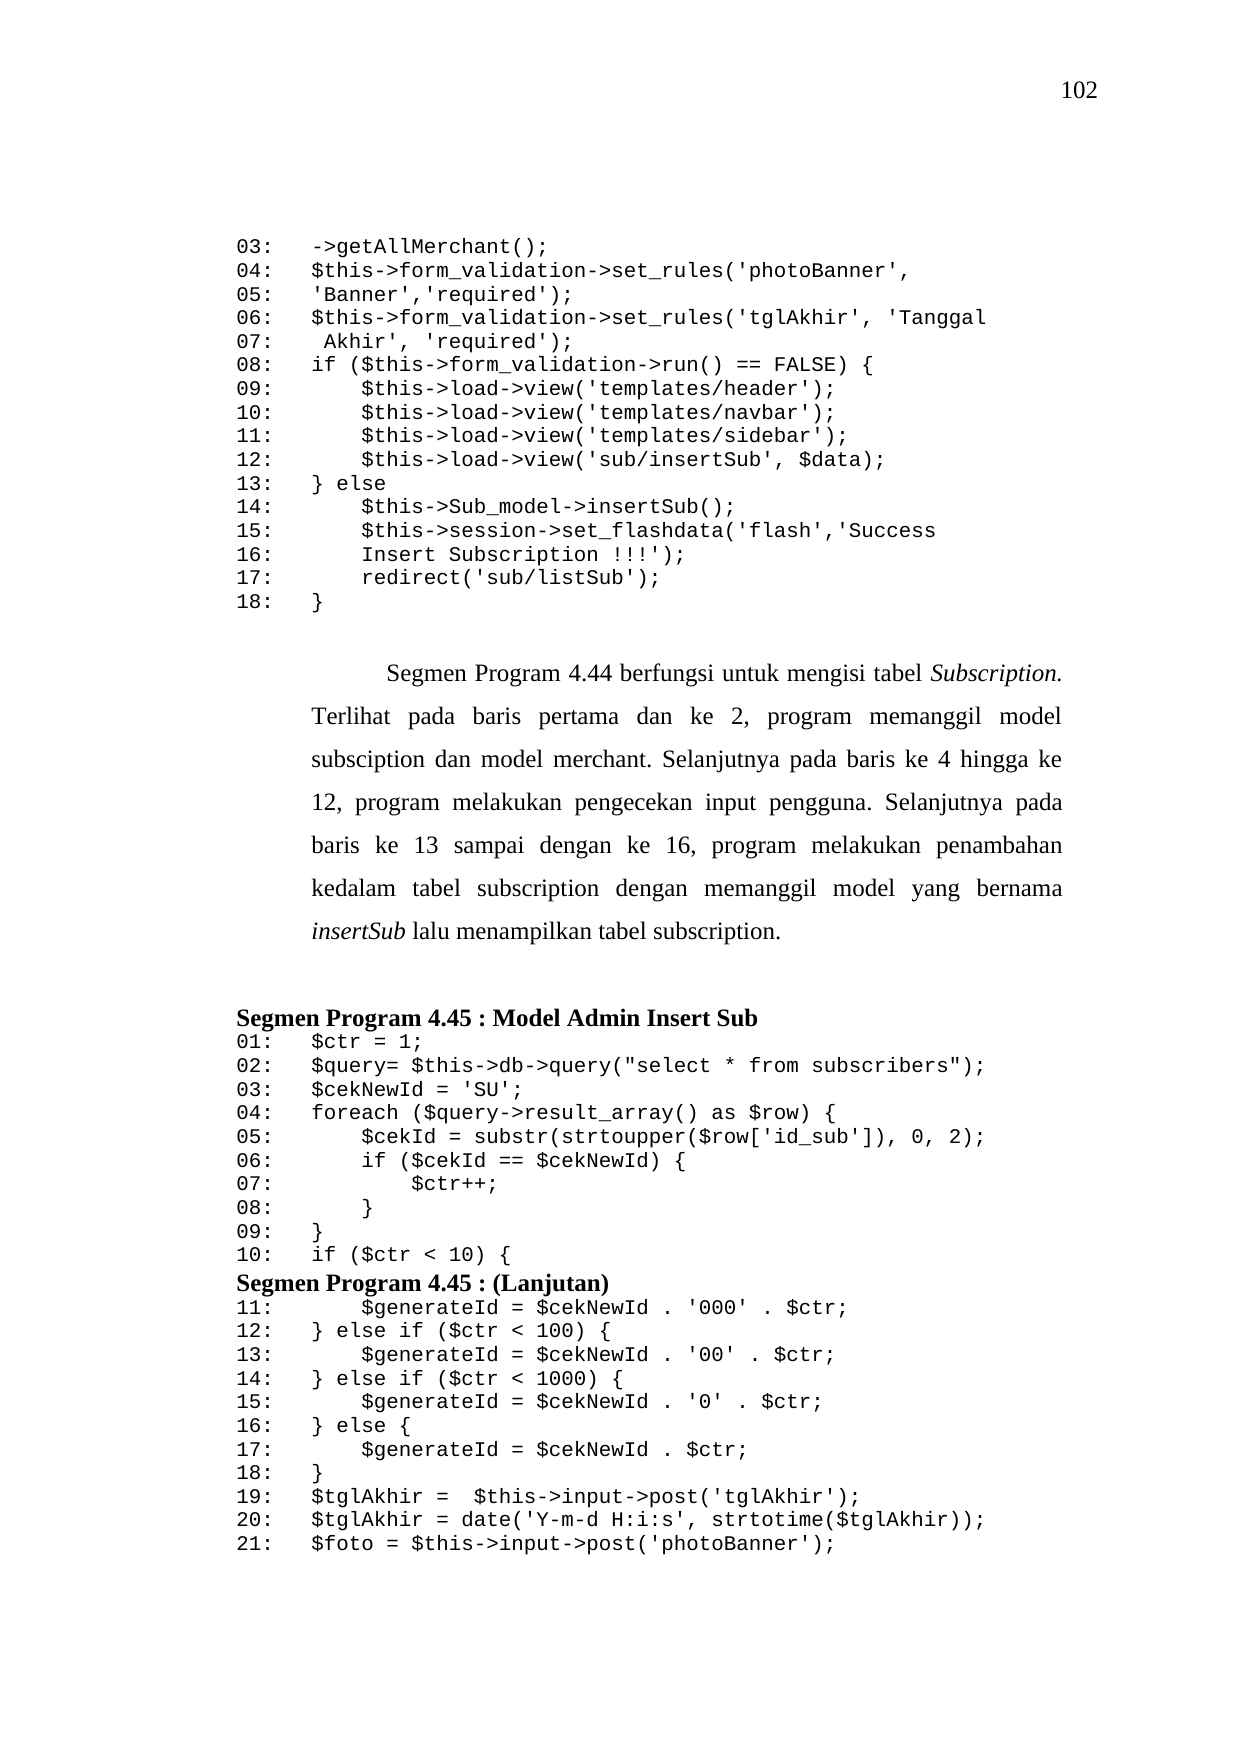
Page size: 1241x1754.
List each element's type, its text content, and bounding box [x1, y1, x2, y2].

list } [236, 591, 1063, 614]
list foreach ($query->result_array() as $row) { [236, 1102, 1063, 1126]
list if ($ctr < 10) { [236, 1244, 1063, 1268]
list $cekId = substr(strtoupper($row['id_sub']), 0, 2); [236, 1126, 1063, 1150]
list $query= $this->db->query("select * from subscribers"); [236, 1055, 1063, 1079]
text Segmen Program 4.45 : (Lanjutan) [236, 1268, 1063, 1297]
list redirect('sub/listSub'); [236, 567, 1063, 591]
list Akhir', 'required'); [236, 331, 1063, 354]
list } else { [236, 1415, 1063, 1438]
list if ($this->form_validation->run() == FALSE) { [236, 354, 1063, 378]
list $tglAkhir = date('Y-m-d H:i:s', strtotime($tglAkhir)); [236, 1509, 1063, 1533]
list $this->load->view('sub/insertSub', $data); [236, 449, 1063, 473]
list ->getAllMerchant(); [236, 236, 1063, 260]
list $ctr++; [236, 1173, 1063, 1197]
list $generateId = $cekNewId . '00' . $ctr; [236, 1344, 1063, 1368]
list $tglAkhir = $this->input->post('tglAkhir'); [236, 1486, 1063, 1509]
list $this->load->view('templates/navbar'); [236, 402, 1063, 425]
text Segmen Program 4.44 berfungsi untuk mengisi tabel Subscription. Terlihat pada baris pertama dan ke 2, program memanggil model subsciption dan model merchant. Selanjutnya pada baris ke 4 hingga ke 12, program melakukan pengecekan input pengguna. Selanjutnya pada baris ke 13 sampai dengan ke 16, program melakukan penambahan kedalam tabel subscription dengan memanggil model yang bernama insertSub lalu menampilkan tabel subscription. [311, 658, 1063, 945]
list if ($cekId == $cekNewId) { [236, 1150, 1063, 1173]
text Segmen Program 4.45 : Model Admin Insert Sub [236, 1003, 1063, 1031]
list $this->load->view('templates/sidebar'); [236, 425, 1063, 449]
list $this->Sub_model->insertSub(); [236, 496, 1063, 520]
list $generateId = $cekNewId . $ctr; [236, 1438, 1063, 1462]
list $ctr = 1; [236, 1031, 1063, 1055]
list $this->form_validation->set_rules('tglAkhir', 'Tanggal [236, 307, 1063, 331]
list $cekNewId = 'SU'; [236, 1079, 1063, 1102]
list $this->session->set_flashdata('flash','Success [236, 520, 1063, 544]
list $this->form_validation->set_rules('photoBanner', [236, 260, 1063, 283]
list $generateId = $cekNewId . '000' . $ctr; [236, 1297, 1063, 1320]
list } else if ($ctr < 1000) { [236, 1368, 1063, 1391]
list } else [236, 473, 1063, 496]
list Insert Subscription !!!'); [236, 544, 1063, 567]
list } [236, 1197, 1063, 1221]
list $this->load->view('templates/header'); [236, 378, 1063, 402]
list $generateId = $cekNewId . '0' . $ctr; [236, 1391, 1063, 1415]
list 'Banner','required'); [236, 283, 1063, 307]
list $foto = $this->input->post('photoBanner'); [236, 1533, 1063, 1557]
list } [236, 1462, 1063, 1486]
list } else if ($ctr < 100) { [236, 1320, 1063, 1344]
list } [236, 1221, 1063, 1244]
